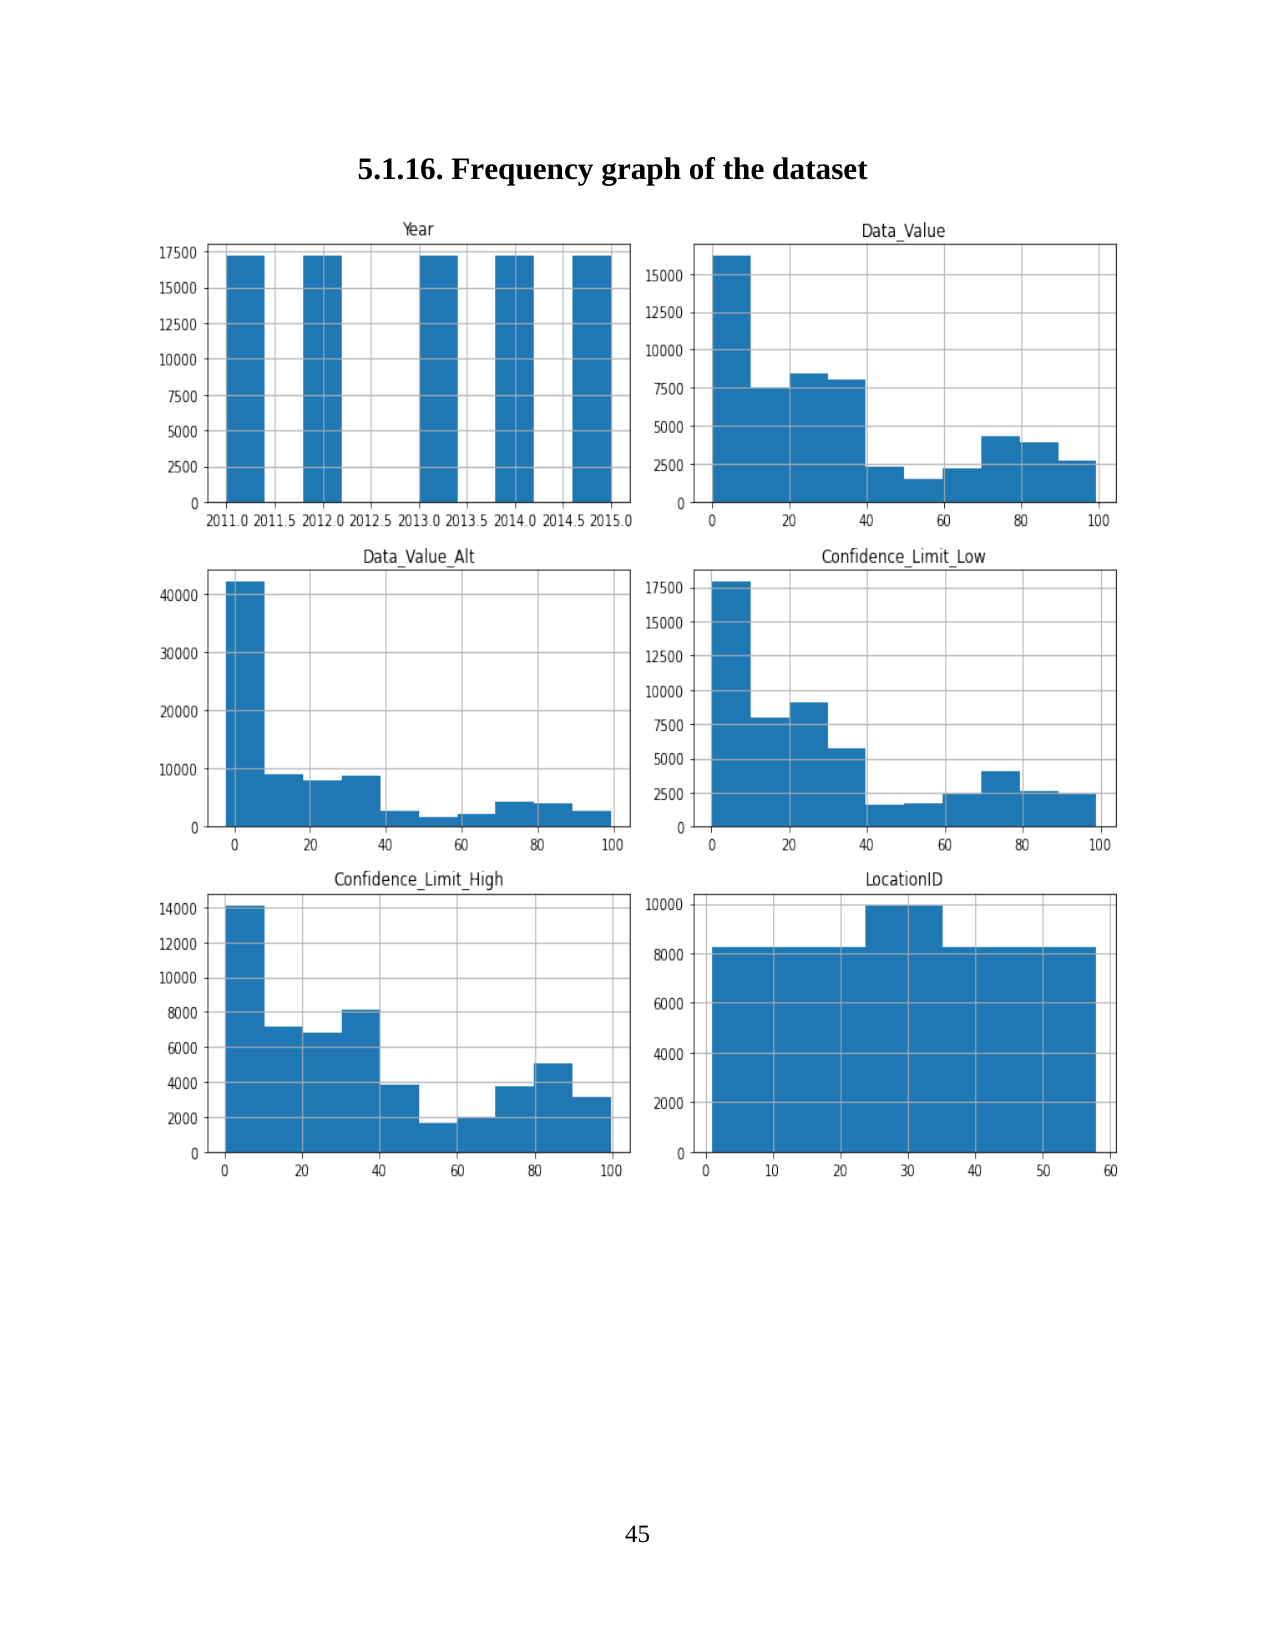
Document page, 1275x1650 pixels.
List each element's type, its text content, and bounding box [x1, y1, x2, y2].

subtitle 5.1.16. Frequency graph of the dataset [150, 150, 1075, 186]
picture [150, 211, 1125, 1189]
